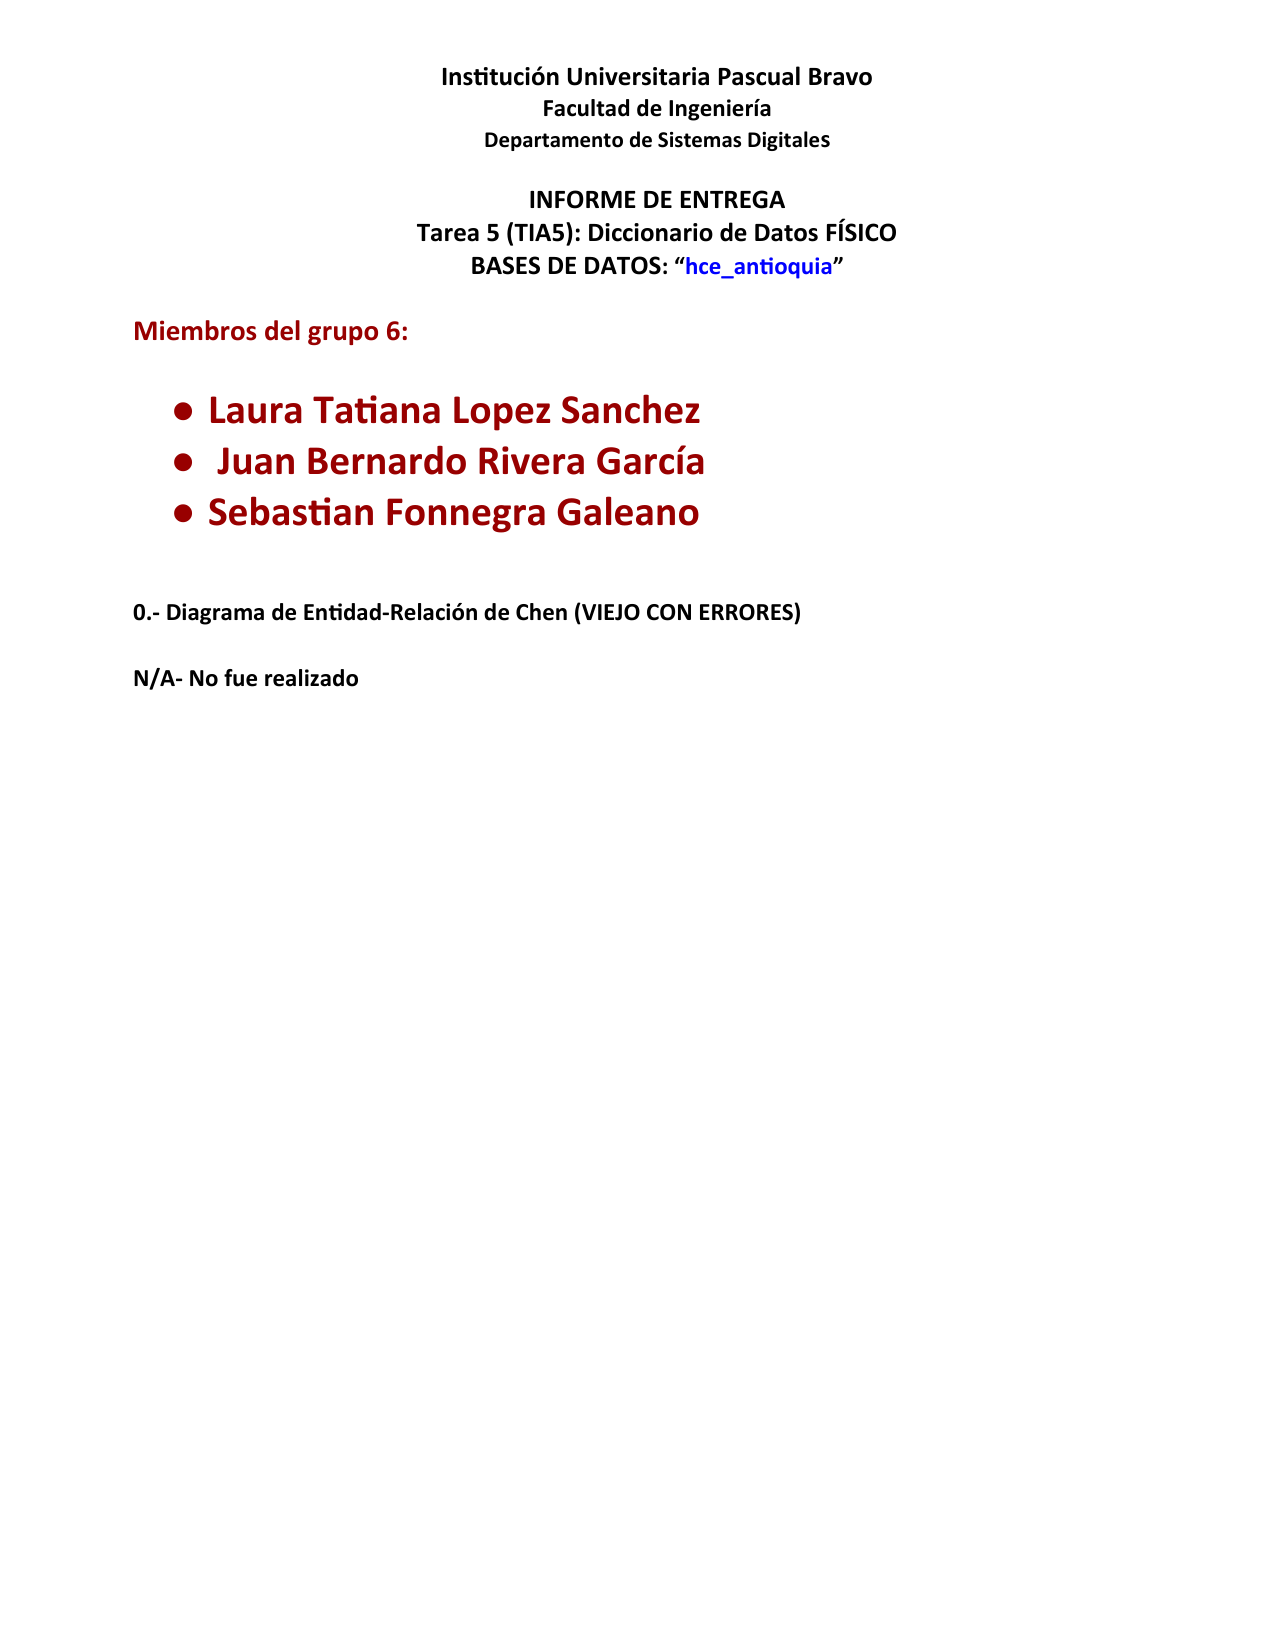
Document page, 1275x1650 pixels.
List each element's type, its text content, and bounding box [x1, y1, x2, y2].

list Laura Tatiana Lopez Sanchez [170, 383, 1181, 434]
text N/A- No fue realizado [133, 662, 1181, 693]
text Miembros del grupo 6: [133, 312, 1181, 347]
list Sebastian Fonnegra Galeano [170, 484, 1181, 535]
text 0.- Diagrama de Entidad-Relación de Chen (VIEJO CON ERRORES) [133, 596, 1181, 627]
text BASES DE DATOS: “hce_antioquia” [133, 248, 1181, 281]
text INFORME DE ENTREGA [133, 182, 1181, 215]
text Tarea 5 (TIA5): Diccionario de Datos FÍSICO [133, 215, 1181, 248]
list Juan Bernardo Rivera García [170, 434, 1181, 484]
